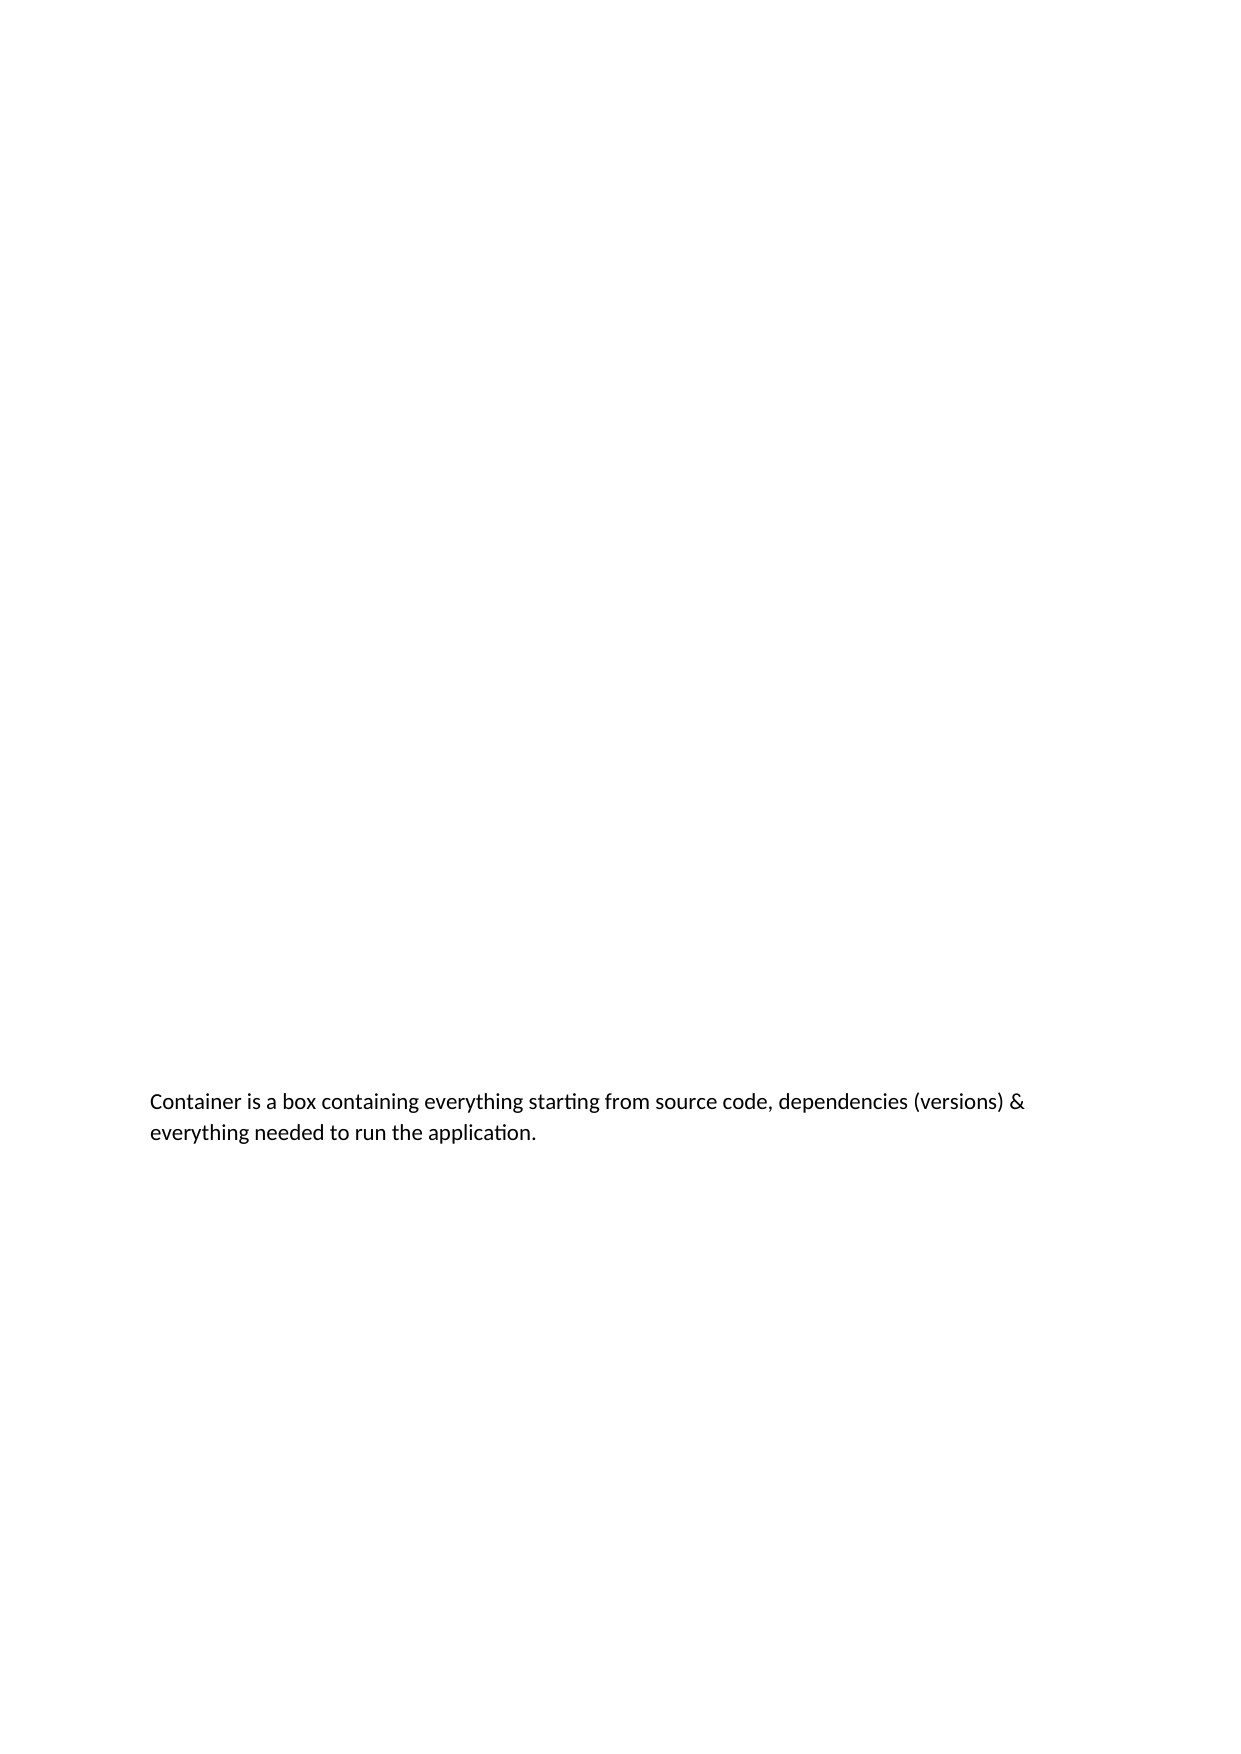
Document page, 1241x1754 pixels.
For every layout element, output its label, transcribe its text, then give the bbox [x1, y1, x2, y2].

text Container is a box containing everything starting from source code, dependencies (versions) & everything needed to run the application. [150, 1087, 1090, 1146]
